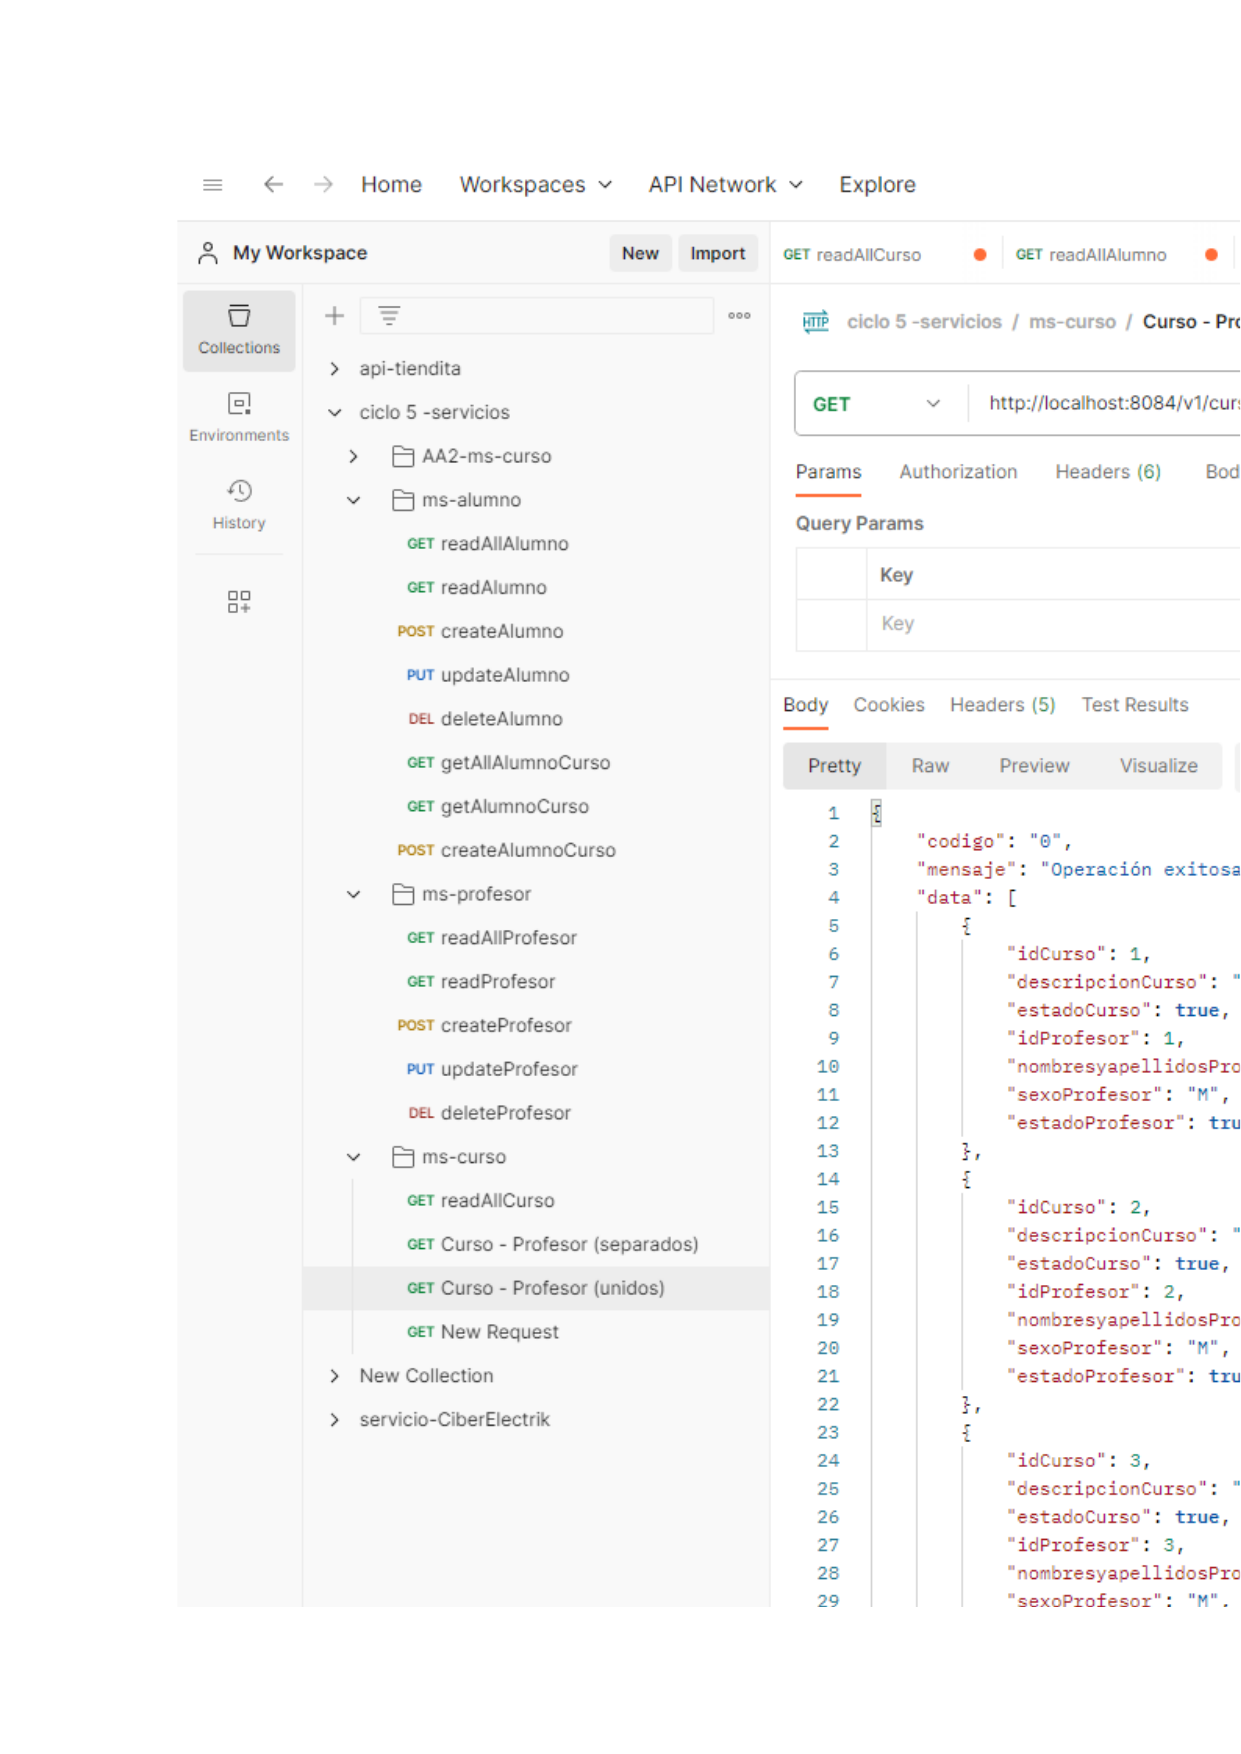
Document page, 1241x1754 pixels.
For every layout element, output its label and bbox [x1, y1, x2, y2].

picture [177, 147, 1241, 1607]
